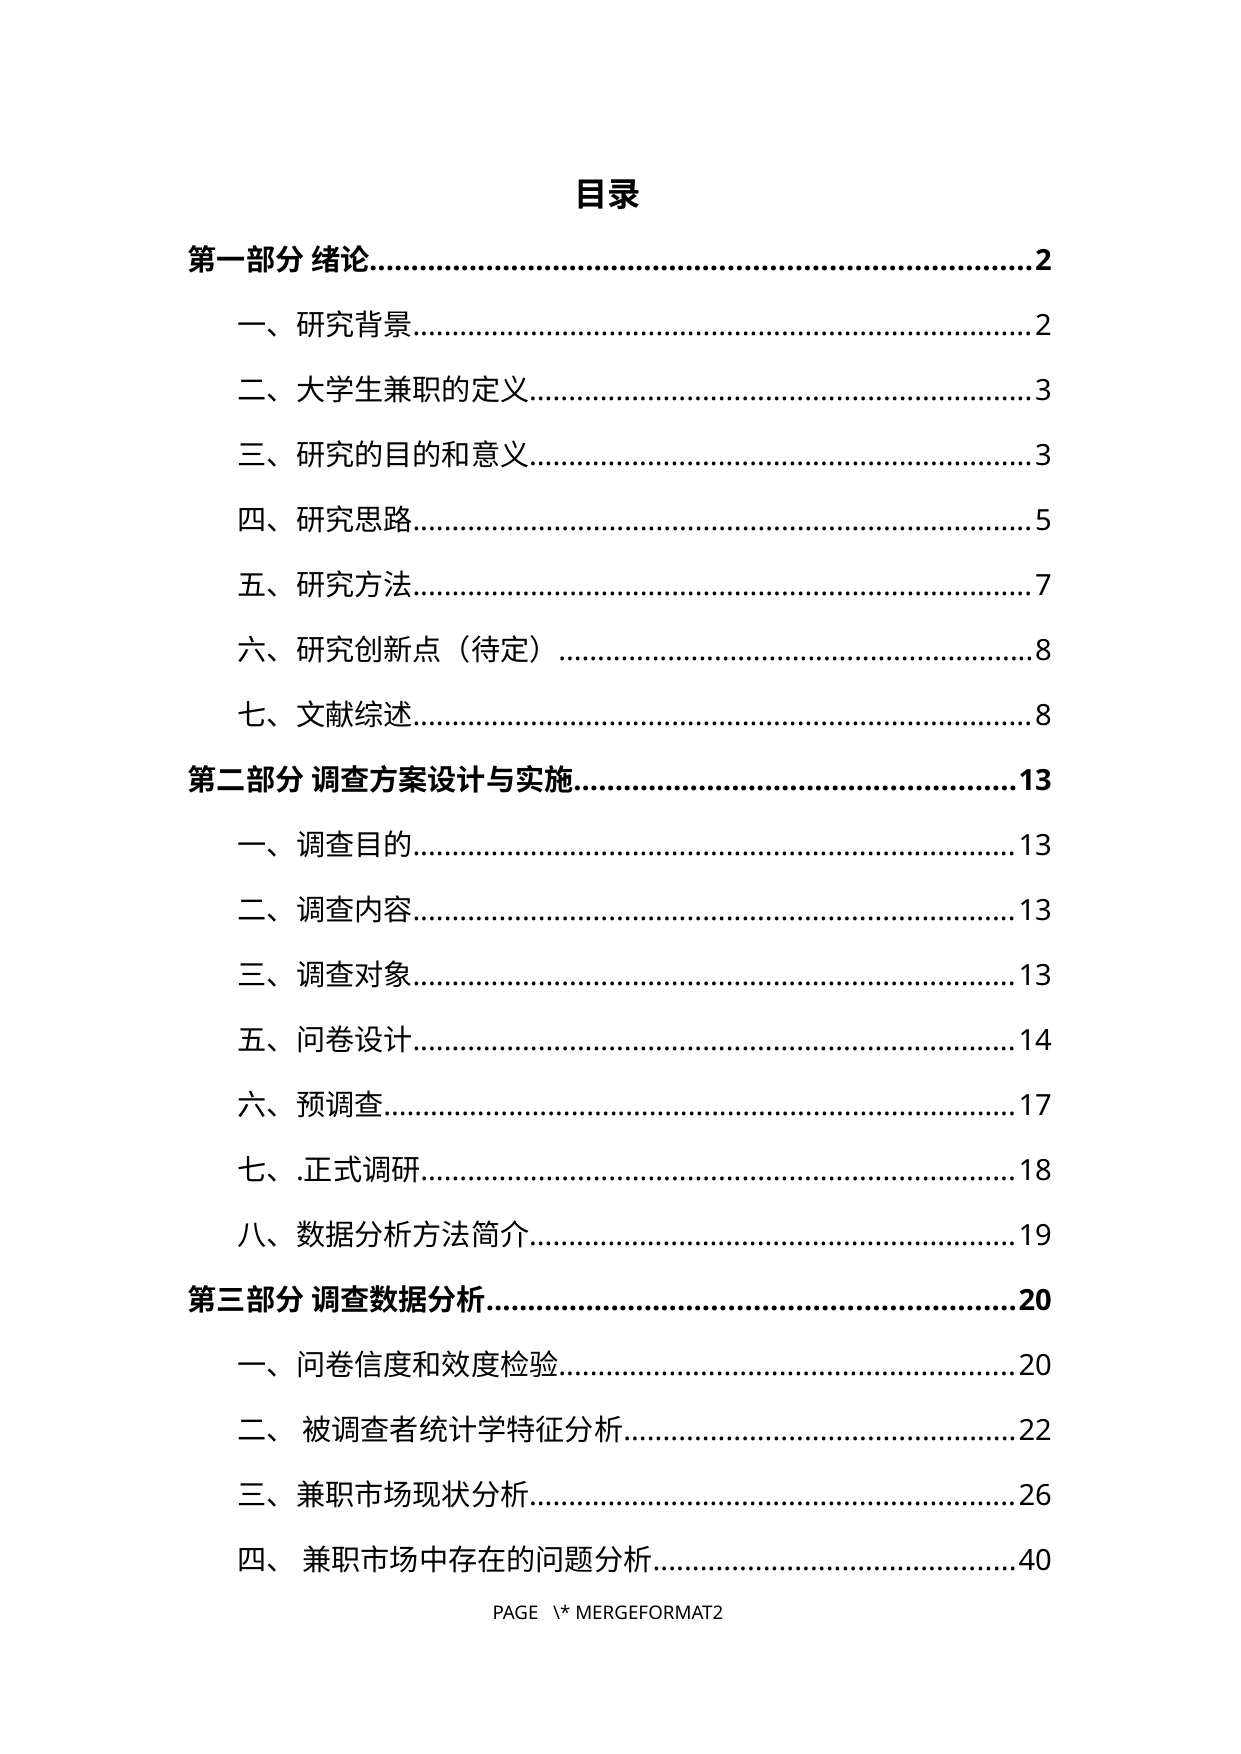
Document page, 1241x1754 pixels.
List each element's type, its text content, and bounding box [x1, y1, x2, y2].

text 一、研究背景 2 [237, 290, 1053, 355]
text 第三部分 调查数据分析 20 [187, 1265, 1053, 1330]
text 三、研究的目的和意义 3 [237, 420, 1053, 485]
text 三、调查对象 13 [237, 940, 1053, 1005]
text 六、研究创新点（待定） 8 [237, 615, 1053, 680]
text 七、.正式调研 18 [237, 1135, 1053, 1200]
text 八、数据分析方法简介 19 [237, 1200, 1053, 1265]
text 四、研究思路 5 [237, 485, 1053, 550]
text 五、研究方法 7 [237, 550, 1053, 615]
text 五、问卷设计 14 [237, 1005, 1053, 1070]
text 二、调查内容 13 [237, 875, 1053, 940]
text 七、文献综述 8 [237, 680, 1053, 745]
text 二、大学生兼职的定义 3 [237, 355, 1053, 420]
text 四、 兼职市场中存在的问题分析 40 [237, 1525, 1053, 1590]
text 第一部分 绪论 2 [187, 225, 1053, 290]
text 目录 [187, 160, 1028, 225]
text 六、预调查 17 [237, 1070, 1053, 1135]
text 一、调查目的 13 [237, 810, 1053, 875]
text 一、问卷信度和效度检验 20 [237, 1330, 1053, 1395]
text 第二部分 调查方案设计与实施 13 [187, 745, 1053, 810]
text 三、兼职市场现状分析 26 [237, 1460, 1053, 1525]
text 二、 被调查者统计学特征分析 22 [237, 1395, 1053, 1460]
